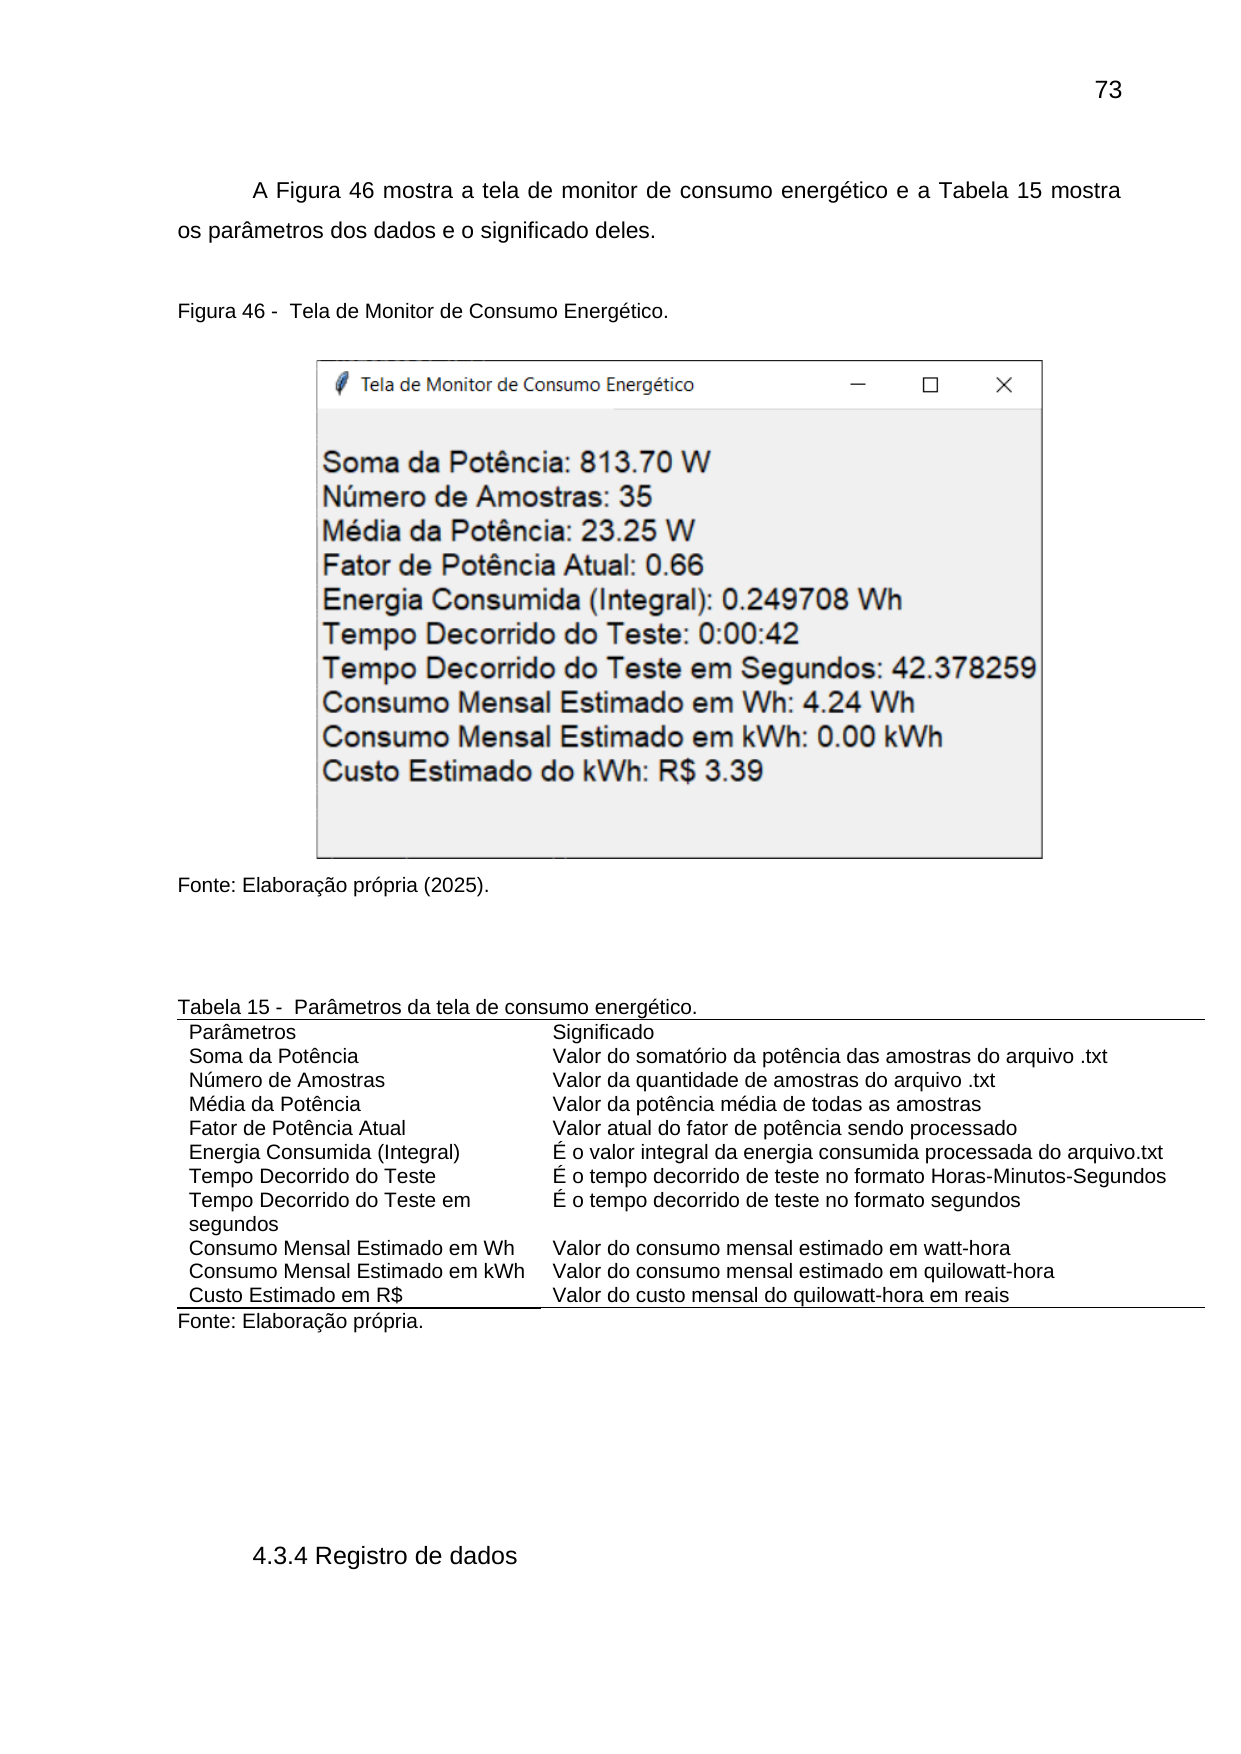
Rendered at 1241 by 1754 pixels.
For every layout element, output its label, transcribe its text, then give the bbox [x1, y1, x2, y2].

text A Figura 46 mostra a tela de monitor de consumo energético e a Tabela 15 mostra os parâmetros dos dados e o significado deles. [177, 177, 1122, 243]
subtitle Tabela 15 - Parâmetros da tela de consumo energético. [177, 995, 1122, 1019]
subtitle Figura 46 - Tela de Monitor de Consumo Energético. [177, 299, 1122, 323]
text Fonte: Elaboração própria. [177, 1309, 1122, 1333]
text Fonte: Elaboração própria (2025). [177, 873, 1122, 897]
subtitle 4.3.4 Registro de dados [252, 1541, 1122, 1569]
picture [316, 360, 1043, 859]
